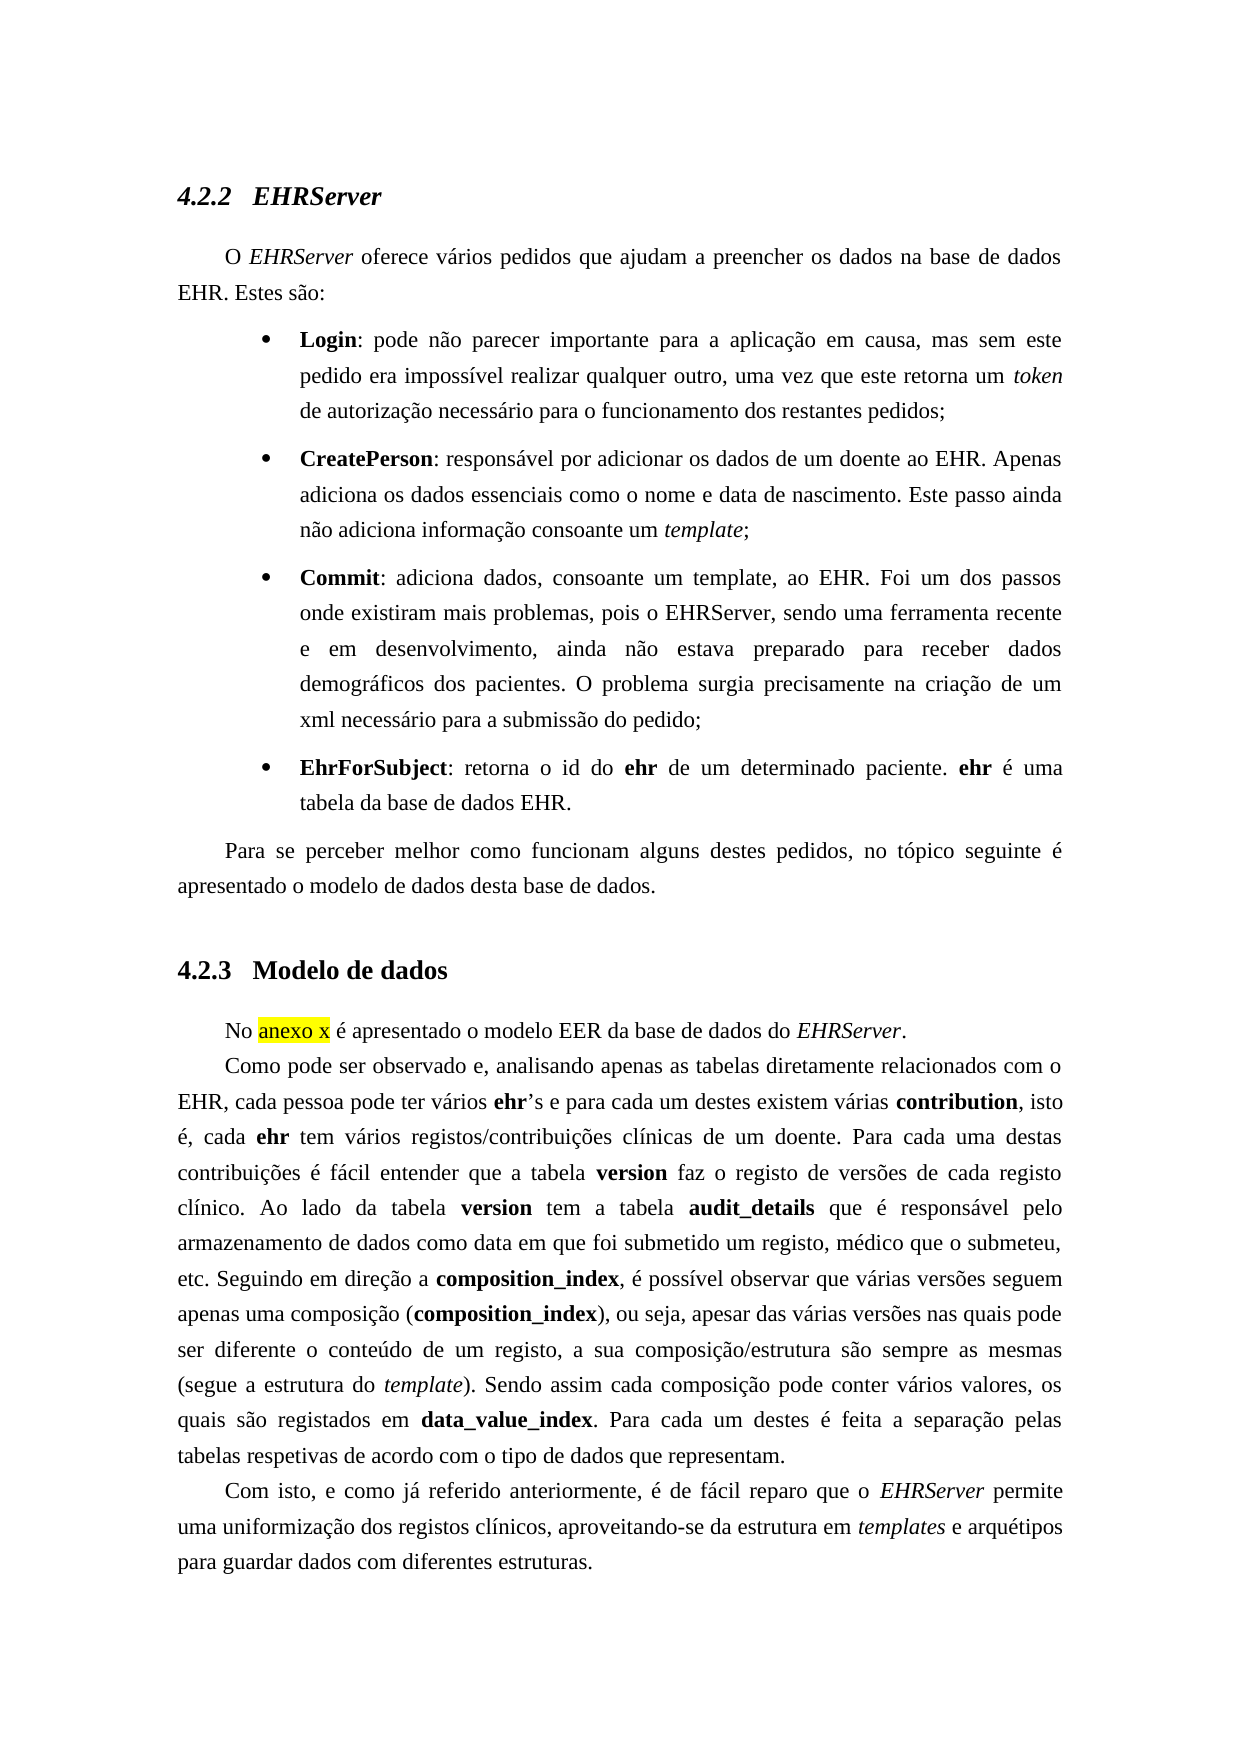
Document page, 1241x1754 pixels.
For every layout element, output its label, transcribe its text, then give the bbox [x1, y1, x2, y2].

text No anexo x é apresentado o modelo EER da base de dados do EHRServer. [177, 1010, 1063, 1045]
text Como pode ser observado e, analisando apenas as tabelas diretamente relacionados com o EHR, cada pessoa pode ter vários ehr’s e para cada um destes existem várias contribution, isto é, cada ehr tem vários registos/contribuições clínicas de um doente. Para cada uma destas contribuições é fácil entender que a tabela version faz o registo de versões de cada registo clínico. Ao lado da tabela version tem a tabela audit_details que é responsável pelo armazenamento de dados como data em que foi submetido um registo, médico que o submeteu, etc. Seguindo em direção a composition_index, é possível observar que várias versões seguem apenas uma composição (composition_index), ou seja, apesar das várias versões nas quais pode ser diferente o conteúdo de um registo, a sua composição/estrutura são sempre as mesmas (segue a estrutura do template). Sendo assim cada composição pode conter vários valores, os quais são registados em data_value_index. Para cada um destes é feita a separação pelas tabelas respetivas de acordo com o tipo de dados que representam. [177, 1045, 1063, 1470]
list EhrForSubject: retorna o id do ehr de um determinado paciente. ehr é uma tabela da base de dados EHR. [262, 747, 1063, 817]
text Com isto, e como já referido anteriormente, é de fácil reparo que o EHRServer permite uma uniformização dos registos clínicos, aproveitando-se da estrutura em templates e arquétipos para guardar dados com diferentes estruturas. [177, 1470, 1063, 1577]
list CreatePerson: responsável por adicionar os dados de um doente ao EHR. Apenas adiciona os dados essenciais como o nome e data de nascimento. Este passo ainda não adiciona informação consoante um template; [262, 438, 1063, 544]
list Commit: adiciona dados, consoante um template, ao EHR. Foi um dos passos onde existiram mais problemas, pois o EHRServer, sendo uma ferramenta recente e em desenvolvimento, ainda não estava preparado para receber dados demográficos dos pacientes. O problema surgia precisamente na criação de um xml necessário para a submissão do pedido; [262, 557, 1063, 734]
subtitle Modelo de dados [177, 951, 1063, 986]
text O EHRServer oferece vários pedidos que ajudam a preencher os dados na base de dados EHR. Estes são: [177, 236, 1063, 307]
list Login: pode não parecer importante para a aplicação em causa, mas sem este pedido era impossível realizar qualquer outro, uma vez que este retorna um token de autorização necessário para o funcionamento dos restantes pedidos; [262, 319, 1063, 426]
subtitle EHRServer [177, 177, 1063, 213]
text Para se perceber melhor como funcionam alguns destes pedidos, no tópico seguinte é apresentado o modelo de dados desta base de dados. [177, 830, 1063, 901]
